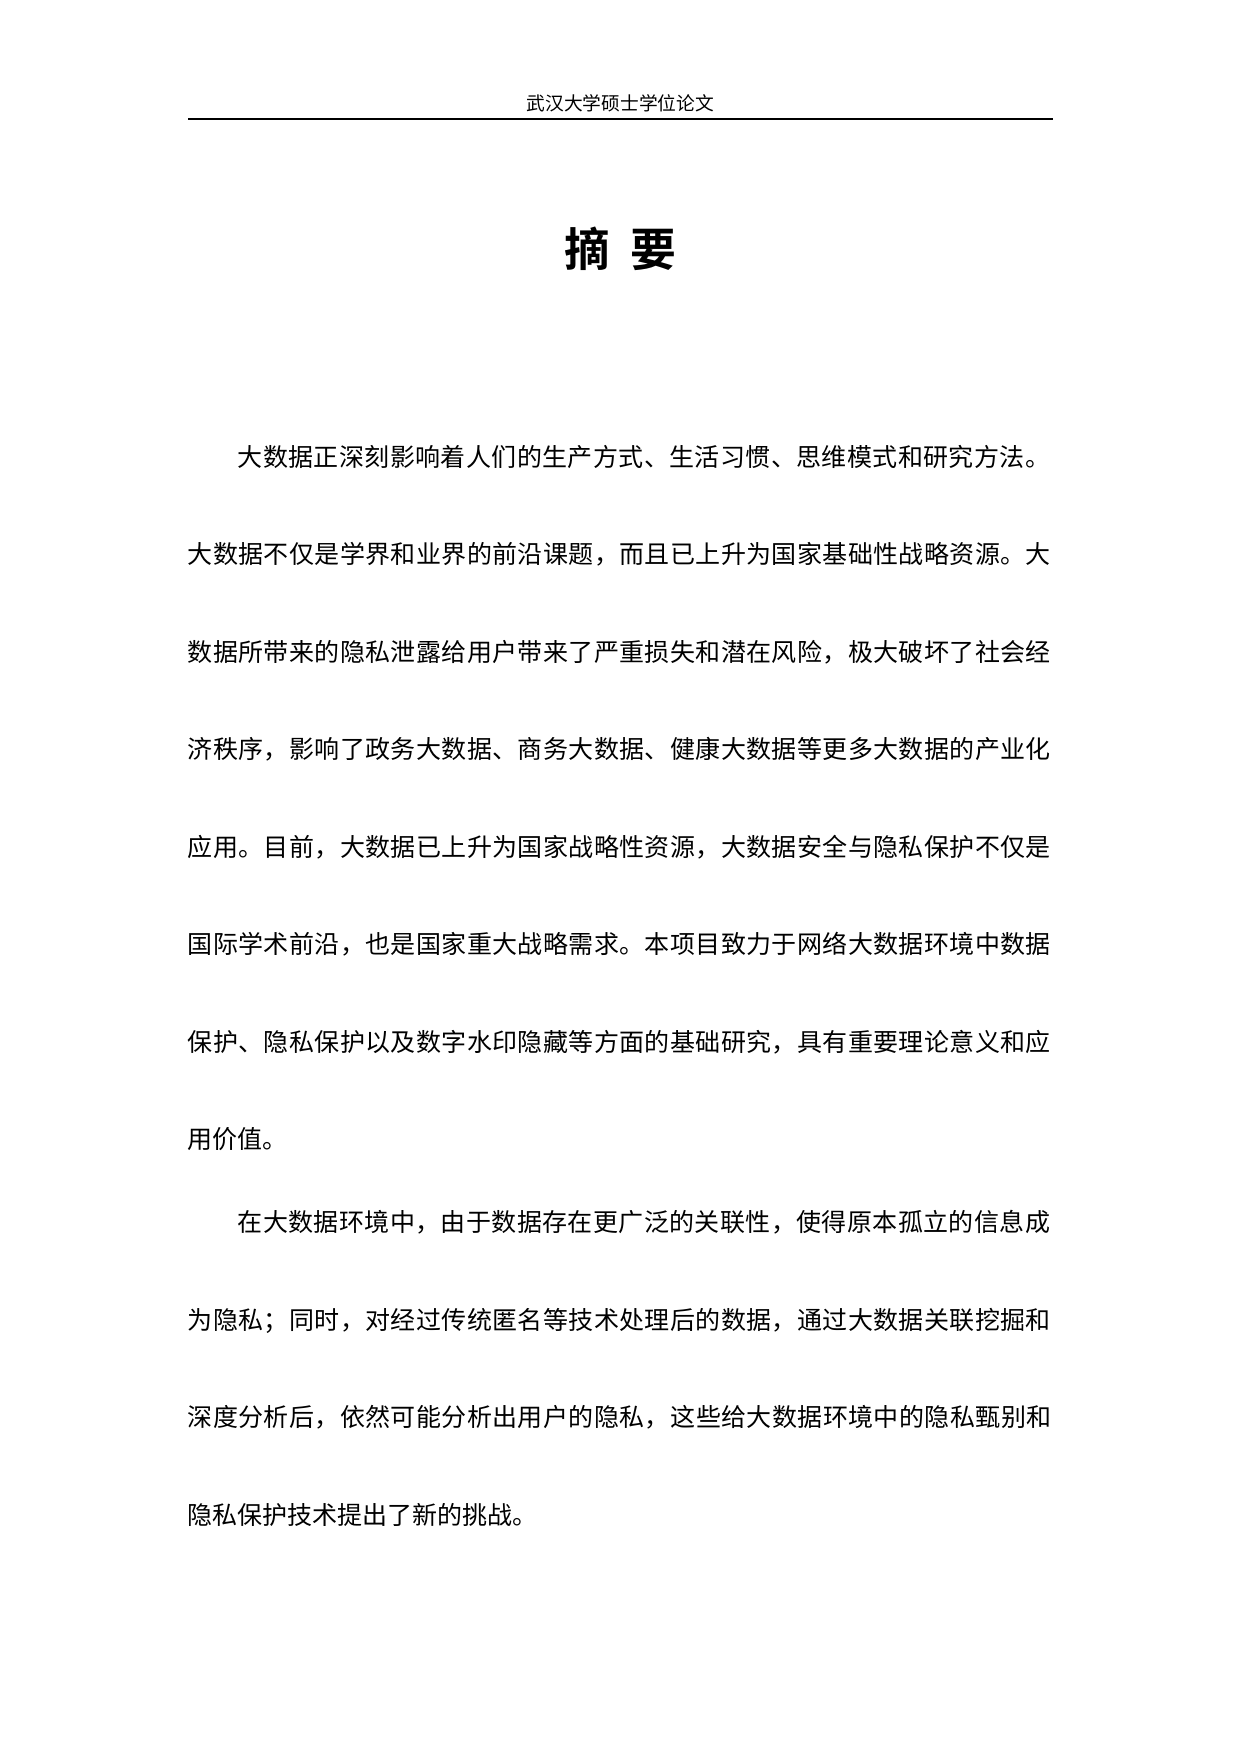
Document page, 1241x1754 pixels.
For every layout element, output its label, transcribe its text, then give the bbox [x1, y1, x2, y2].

text 大数据正深刻影响着人们的生产方式、生活习惯、思维模式和研究方法。大数据不仅是学界和业界的前沿课题，而且已上升为国家基础性战略资源。大数据所带来的隐私泄露给用户带来了严重损失和潜在风险，极大破坏了社会经济秩序，影响了政务大数据、商务大数据、健康大数据等更多大数据的产业化应用。目前，大数据已上升为国家战略性资源，大数据安全与隐私保护不仅是国际学术前沿，也是国家重大战略需求。本项目致力于网络大数据环境中数据保护、隐私保护以及数字水印隐藏等方面的基础研究，具有重要理论意义和应用价值。 [187, 423, 1053, 1170]
subtitle 摘 要 [187, 197, 1053, 295]
text 在大数据环境中，由于数据存在更广泛的关联性，使得原本孤立的信息成为隐私；同时，对经过传统匿名等技术处理后的数据，通过大数据关联挖掘和深度分析后，依然可能分析出用户的隐私，这些给大数据环境中的隐私甄别和隐私保护技术提出了新的挑战。 [187, 1188, 1053, 1546]
